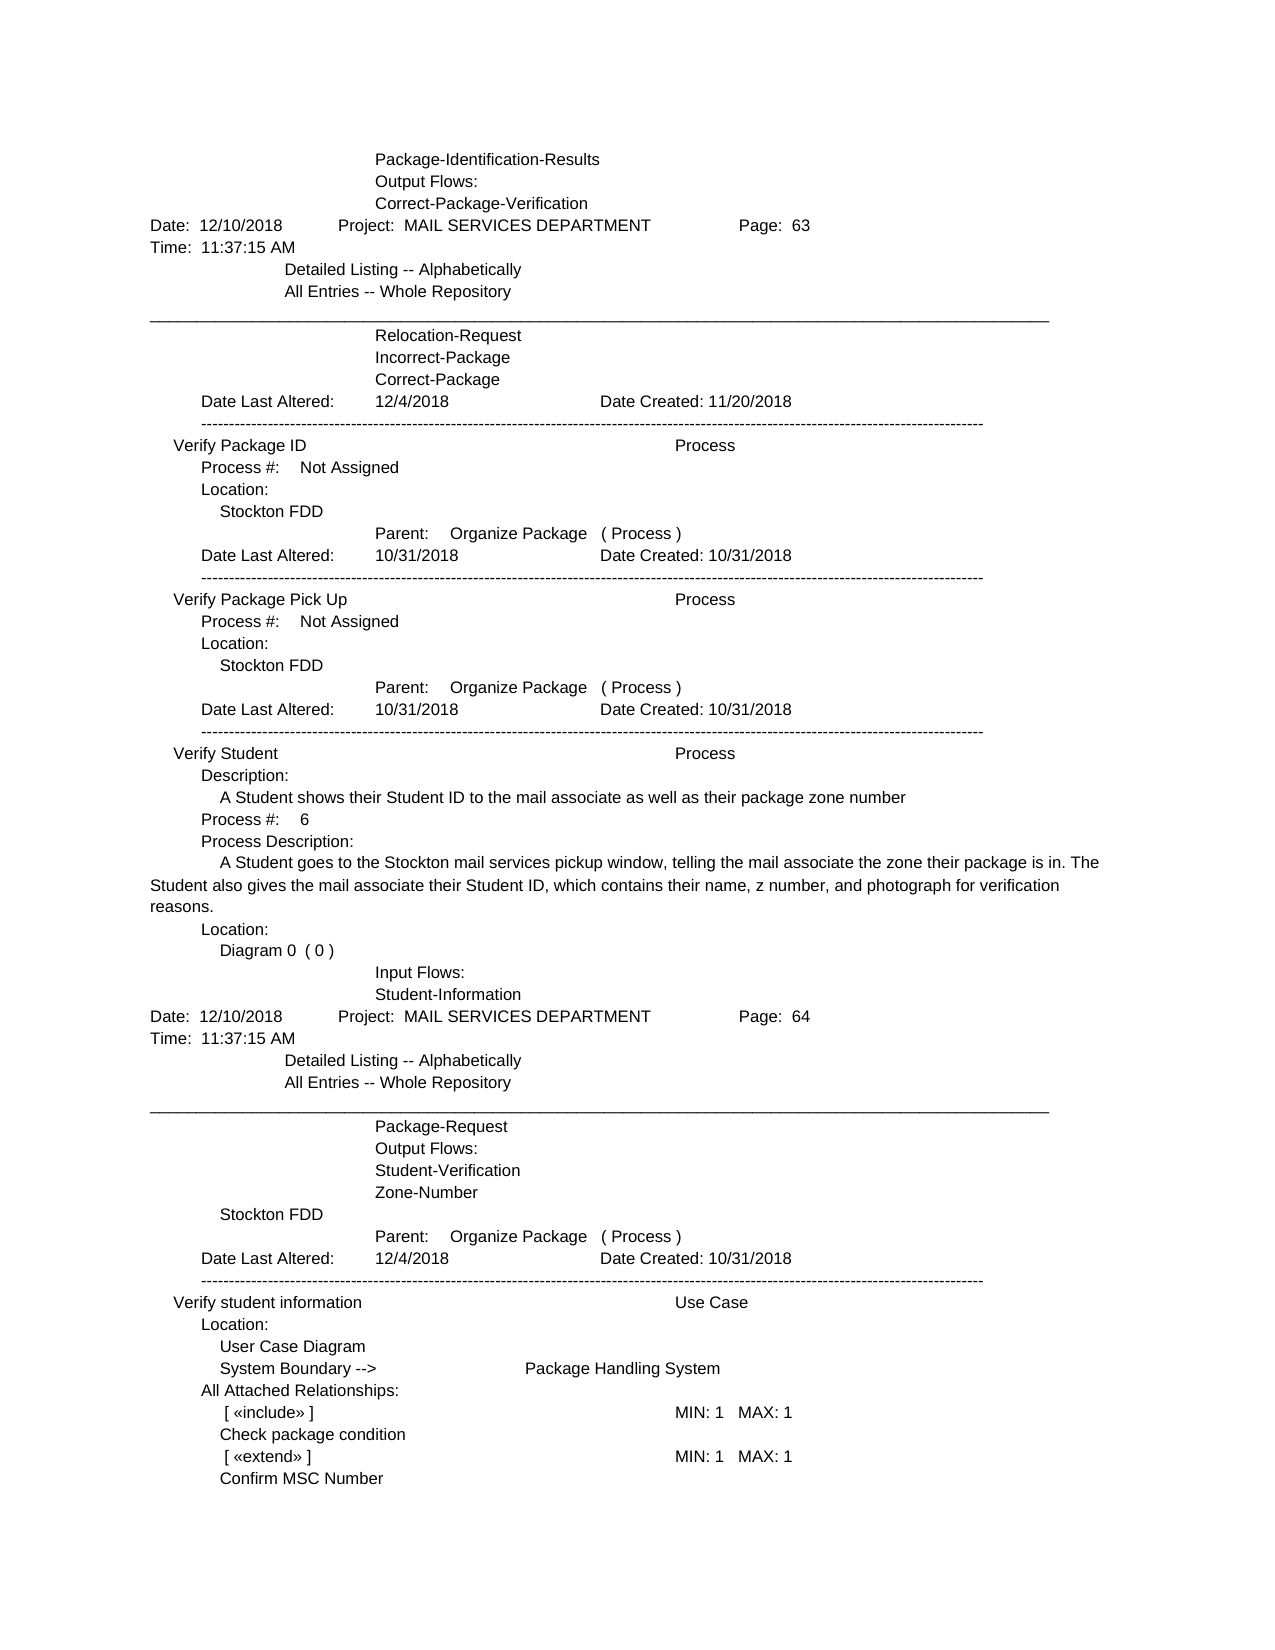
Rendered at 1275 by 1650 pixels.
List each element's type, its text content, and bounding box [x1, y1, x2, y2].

text --------------------------------------------------------------------------------------------------------------------------------------------- [150, 721, 1125, 741]
text Process Description: [150, 831, 1125, 851]
text Parent: Organize Package ( Process ) [150, 524, 1125, 543]
text A Student goes to the Stockton mail services pickup window, telling the mail associate the zone their package is in. The Student also gives the mail associate their Student ID, which contains their name, z number, and photograph for verification reasons. [150, 853, 1125, 916]
text [ «extend» ] MIN: 1 MAX: 1 [150, 1447, 1125, 1466]
text --------------------------------------------------------------------------------------------------------------------------------------------- [150, 1271, 1125, 1290]
text Verify Student Process [150, 743, 1125, 763]
text Date Last Altered: 12/4/2018 Date Created: 10/31/2018 [150, 1249, 1125, 1268]
text Stockton FDD [150, 502, 1125, 521]
text System Boundary --> Package Handling System [150, 1359, 1125, 1378]
text Detailed Listing -- Alphabetically [150, 1051, 1125, 1070]
text Date Last Altered: 10/31/2018 Date Created: 10/31/2018 [150, 699, 1125, 719]
text Package-Request [150, 1117, 1125, 1136]
text Location: [150, 1315, 1125, 1334]
text Parent: Organize Package ( Process ) [150, 1227, 1125, 1246]
text Correct-Package [150, 370, 1125, 389]
text Package-Identification-Results [150, 150, 1125, 169]
text Date: 12/10/2018 Project: MAIL SERVICES DEPARTMENT Page: 63 [150, 216, 1125, 235]
text Location: [150, 919, 1125, 938]
text Output Flows: [150, 172, 1125, 191]
text Verify student information Use Case [150, 1293, 1125, 1312]
text Output Flows: [150, 1139, 1125, 1158]
text --------------------------------------------------------------------------------------------------------------------------------------------- [150, 414, 1125, 433]
text Time: 11:37:15 AM [150, 238, 1125, 257]
text Stockton FDD [150, 1205, 1125, 1224]
text Location: [150, 633, 1125, 653]
text [ «include» ] MIN: 1 MAX: 1 [150, 1403, 1125, 1422]
text Diagram 0 ( 0 ) [150, 941, 1125, 960]
text Incorrect-Package [150, 348, 1125, 367]
text Parent: Organize Package ( Process ) [150, 677, 1125, 697]
text Process #: 6 [150, 809, 1125, 828]
text --------------------------------------------------------------------------------------------------------------------------------------------- [150, 568, 1125, 587]
text Verify Package Pick Up Process [150, 589, 1125, 609]
text All Attached Relationships: [150, 1381, 1125, 1400]
text Stockton FDD [150, 656, 1125, 675]
text Time: 11:37:15 AM [150, 1029, 1125, 1048]
text Detailed Listing -- Alphabetically [150, 260, 1125, 279]
text User Case Diagram [150, 1337, 1125, 1356]
text Date Last Altered: 12/4/2018 Date Created: 11/20/2018 [150, 392, 1125, 411]
text Date Last Altered: 10/31/2018 Date Created: 10/31/2018 [150, 546, 1125, 565]
text Student-Information [150, 985, 1125, 1004]
text Date: 12/10/2018 Project: MAIL SERVICES DEPARTMENT Page: 64 [150, 1007, 1125, 1026]
text Zone-Number [150, 1183, 1125, 1202]
text Check package condition [150, 1425, 1125, 1444]
text Input Flows: [150, 963, 1125, 982]
text Correct-Package-Verification [150, 194, 1125, 213]
text Confirm MSC Number [150, 1469, 1125, 1488]
text All Entries -- Whole Repository [150, 282, 1125, 301]
text A Student shows their Student ID to the mail associate as well as their package zone number [150, 787, 1125, 807]
text Description: [150, 765, 1125, 784]
text Student-Verification [150, 1161, 1125, 1180]
text _________________________________________________________________________________________________ [150, 1095, 1125, 1114]
text Location: [150, 480, 1125, 499]
text Process #: Not Assigned [150, 458, 1125, 477]
text All Entries -- Whole Repository [150, 1073, 1125, 1092]
text Relocation-Request [150, 326, 1125, 345]
text Process #: Not Assigned [150, 612, 1125, 631]
text _________________________________________________________________________________________________ [150, 304, 1125, 323]
text Verify Package ID Process [150, 436, 1125, 455]
